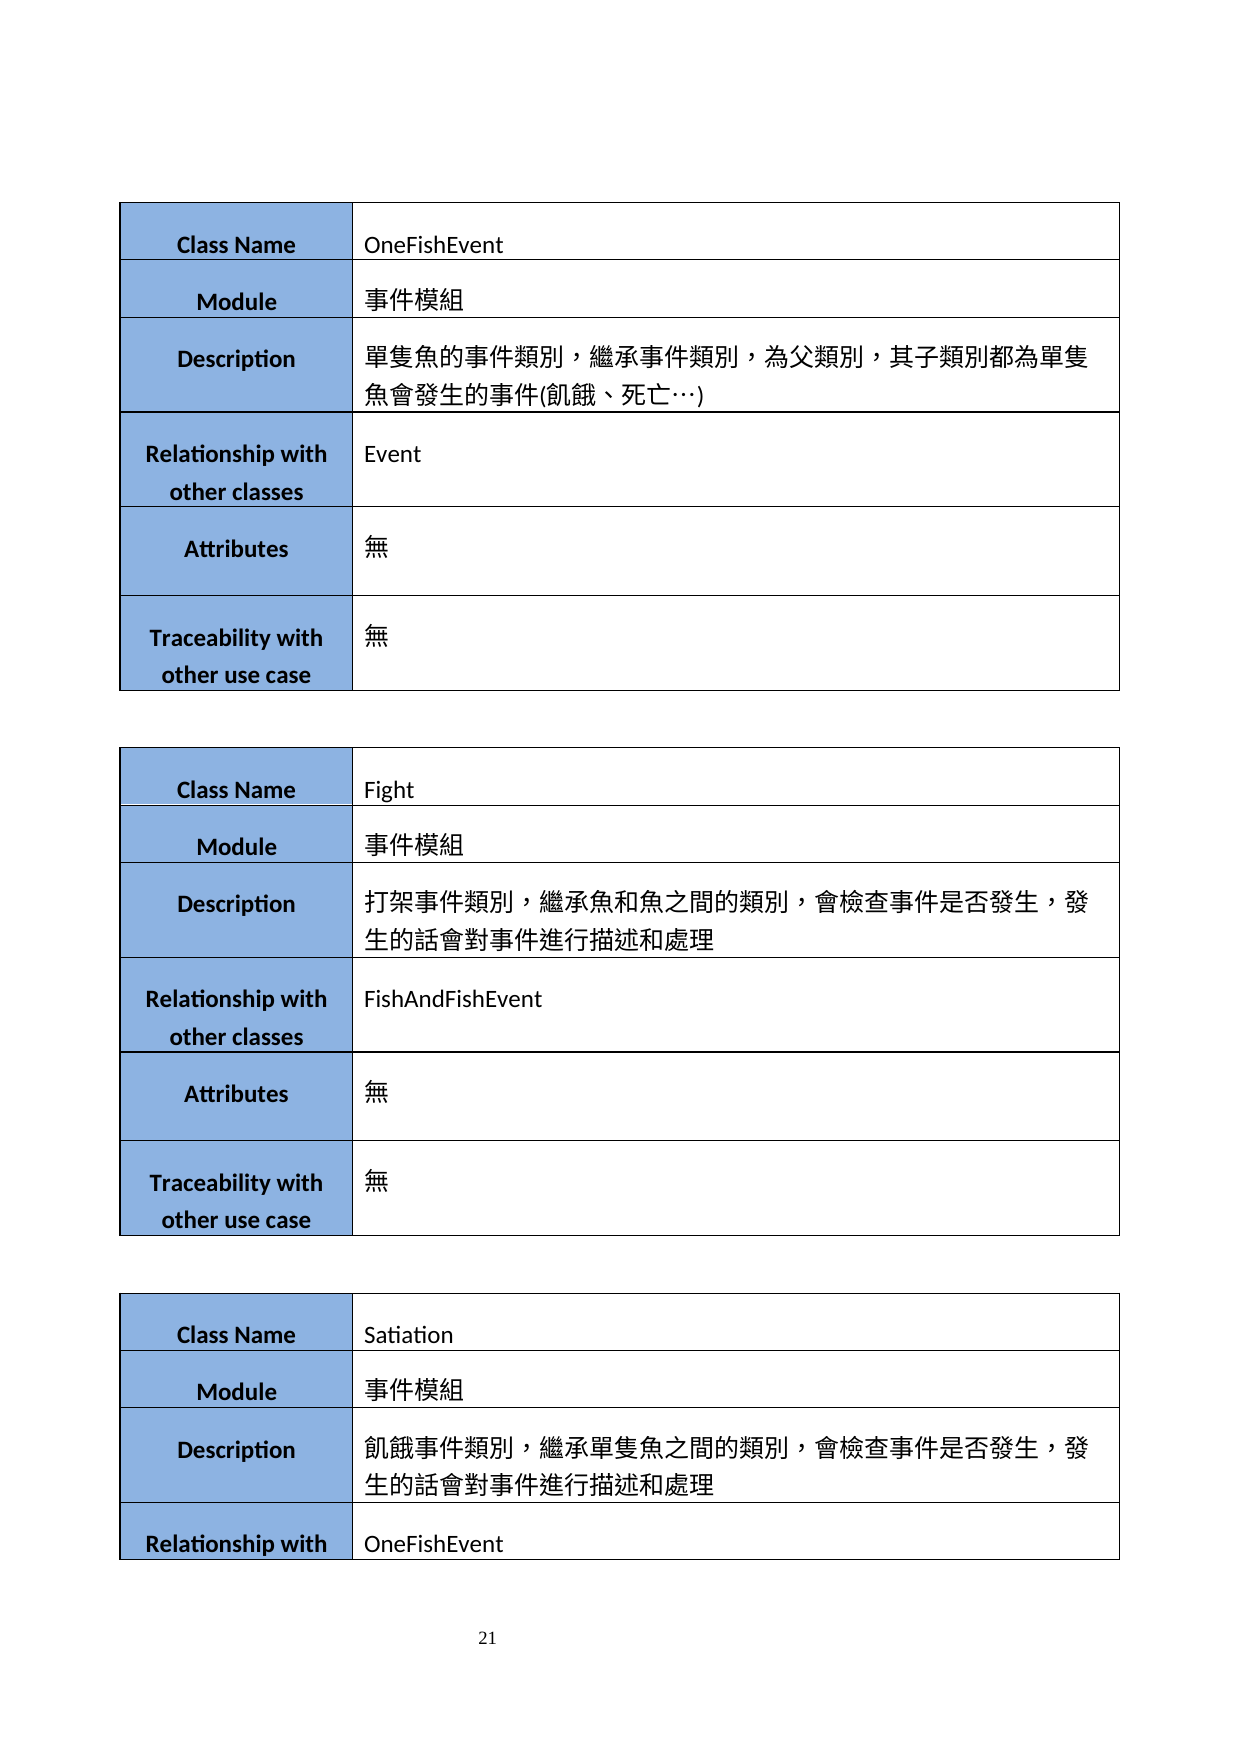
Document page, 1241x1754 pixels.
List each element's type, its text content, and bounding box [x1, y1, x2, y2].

table_cell Event [353, 413, 1119, 506]
table_header Satiation [353, 1294, 1119, 1350]
table_cell Traceability with other use case [121, 596, 352, 690]
table_cell Traceability with other use case [121, 1141, 352, 1235]
table_header Class Name [121, 203, 352, 259]
table_header OneFishEvent [353, 203, 1119, 259]
table_cell 飢餓事件類別，繼承單隻魚之間的類別，會檢查事件是否發生，發生的話會對事件進行描述和處理 [353, 1408, 1119, 1502]
table_cell 無 [353, 1053, 1119, 1140]
table_cell 事件模組 [353, 1351, 1119, 1407]
table_cell 單隻魚的事件類別，繼承事件類別，為父類別，其子類別都為單隻魚會發生的事件(飢餓、死亡…) [353, 318, 1119, 411]
table_cell Relationship with other classes [121, 413, 352, 506]
table_cell 事件模組 [353, 806, 1119, 862]
table_header Fight [353, 748, 1119, 804]
table_cell Module [121, 1351, 352, 1407]
table_header Class Name [121, 1294, 352, 1350]
table_cell 無 [353, 596, 1119, 690]
table_cell OneFishEvent [353, 1503, 1119, 1559]
table_cell 無 [353, 1141, 1119, 1235]
table_cell Module [121, 260, 352, 317]
table_cell Description [121, 318, 352, 411]
table_cell Attributes [121, 507, 352, 595]
table_cell Module [121, 806, 352, 862]
table_cell Relationship with other classes [121, 958, 352, 1051]
table_cell 無 [353, 507, 1119, 595]
table_cell 打架事件類別，繼承魚和魚之間的類別，會檢查事件是否發生，發生的話會對事件進行描述和處理 [353, 863, 1119, 957]
table_cell 事件模組 [353, 260, 1119, 317]
table_cell Description [121, 1408, 352, 1502]
table_cell Description [121, 863, 352, 957]
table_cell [121, 1503, 352, 1559]
table_cell Attributes [121, 1053, 352, 1140]
table_header Class Name [121, 748, 352, 804]
table_cell FishAndFishEvent [353, 958, 1119, 1051]
